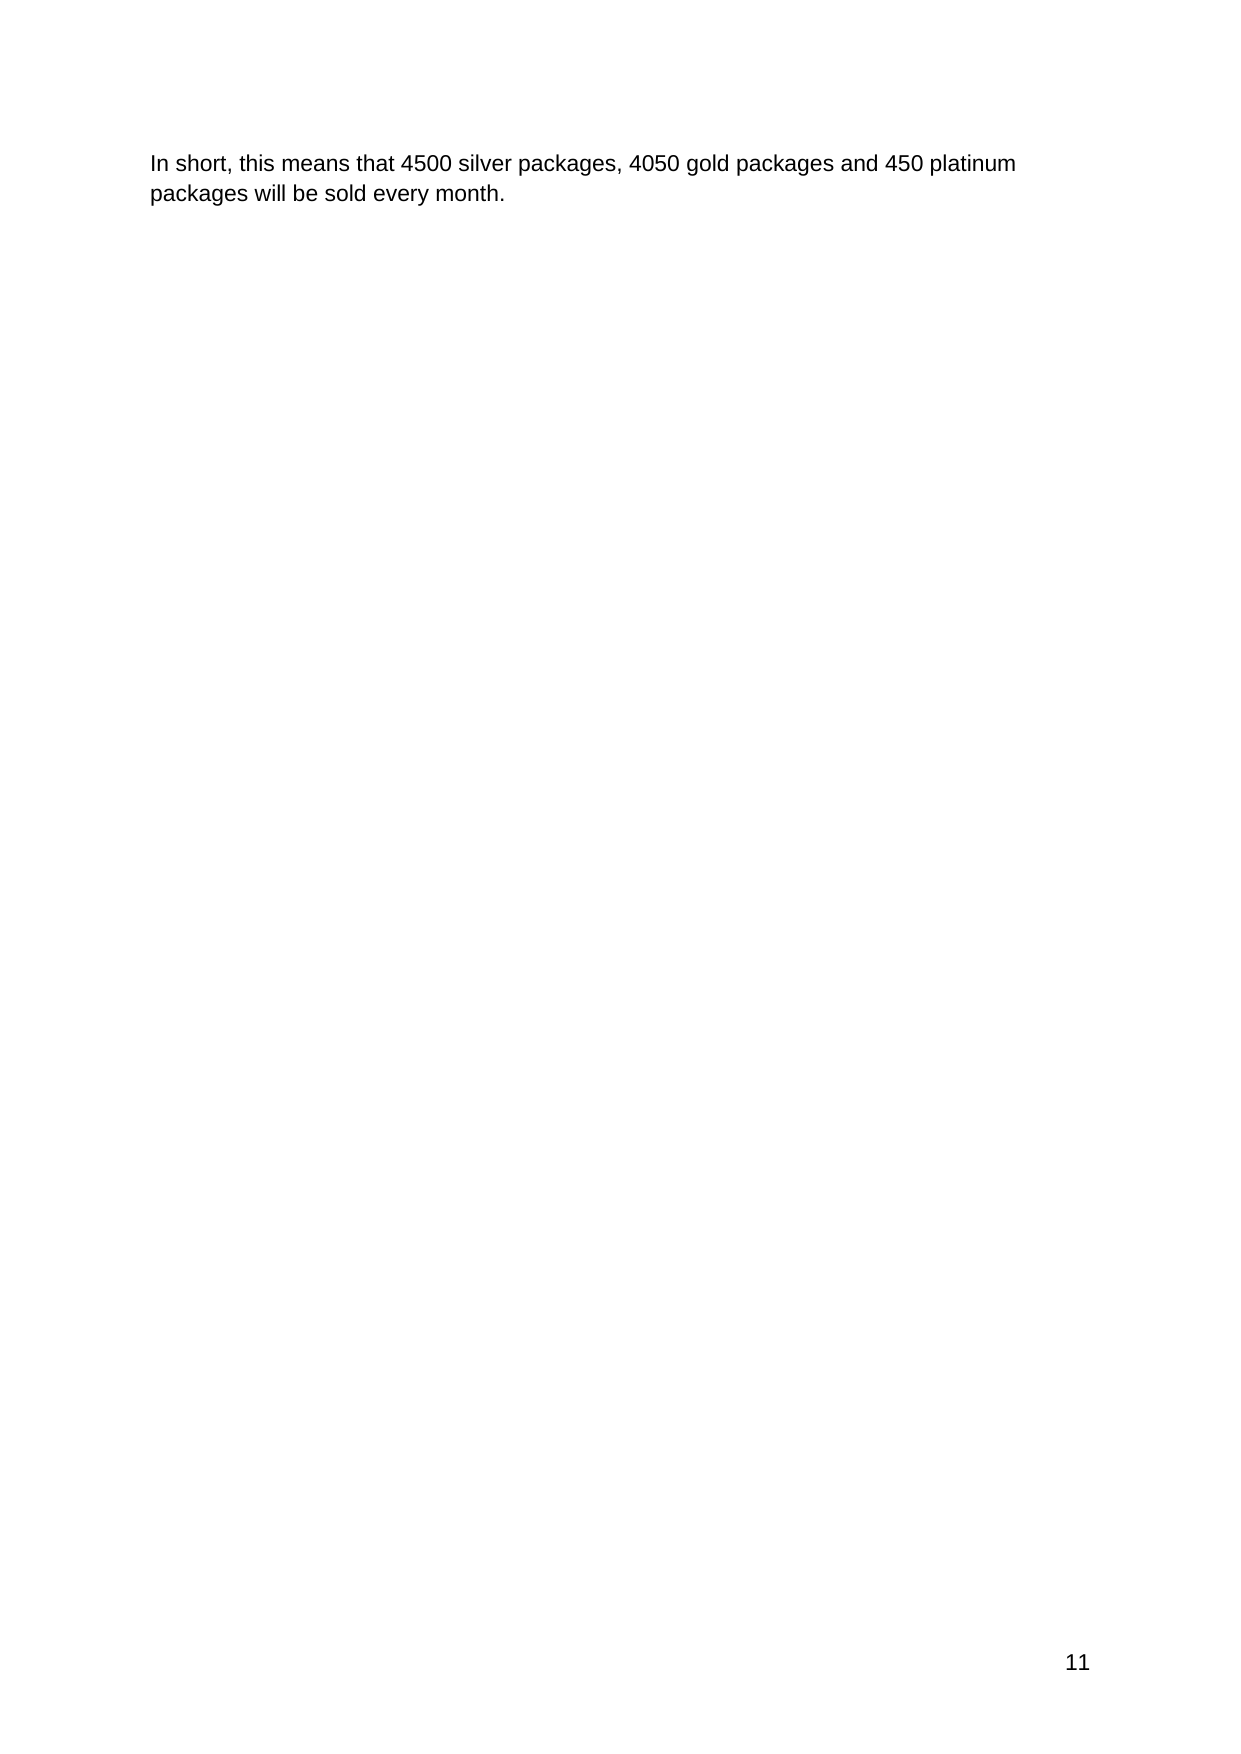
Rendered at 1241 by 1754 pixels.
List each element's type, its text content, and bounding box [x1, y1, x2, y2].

text In short, this means that 4500 silver packages, 4050 gold packages and 450 platinum packages will be sold every month. [150, 150, 1090, 207]
